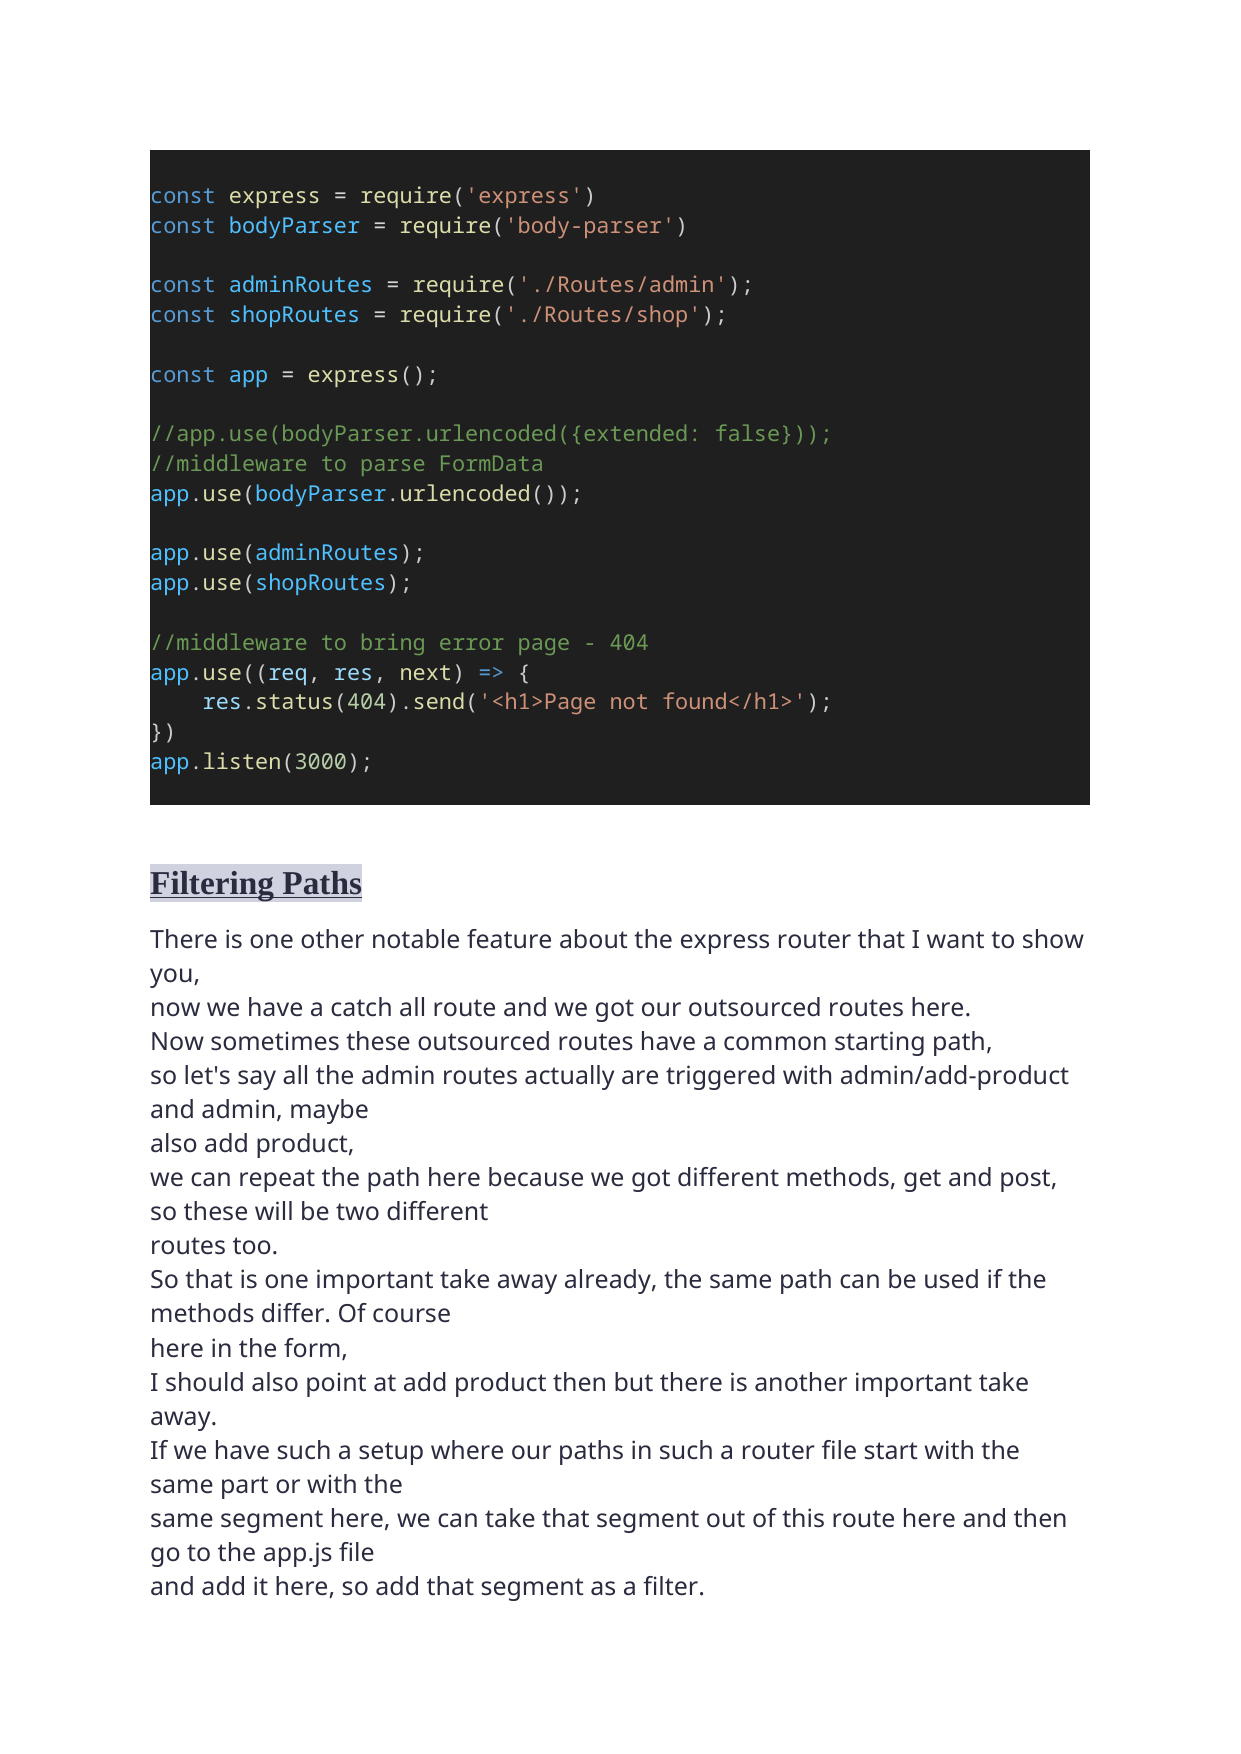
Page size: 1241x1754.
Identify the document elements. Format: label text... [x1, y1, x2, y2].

text //app.use(bodyParser.urlencoded({extended: false})); [150, 418, 1090, 448]
text //middleware to parse FormData [150, 448, 1090, 478]
text const express = require('express') [150, 180, 1090, 209]
text const adminRoutes = require('./Routes/admin'); [150, 269, 1090, 299]
text now we have a catch all route and we got our outsourced routes here. [150, 989, 1090, 1024]
text we can repeat the path here because we got different methods, get and post, so these will be two different [150, 1160, 1090, 1228]
text app.use(adminRoutes); [150, 537, 1090, 567]
text Filtering Paths [150, 863, 1090, 902]
text Now sometimes these outsourced routes have a common starting path, [150, 1024, 1090, 1058]
text const shopRoutes = require('./Routes/shop'); [150, 299, 1090, 329]
text //middleware to bring error page - 404 [150, 627, 1090, 656]
text const bodyParser = require('body-parser') [150, 209, 1090, 239]
text So that is one important take away already, the same path can be used if the methods differ. Of course [150, 1262, 1090, 1330]
text routes too. [150, 1228, 1090, 1262]
text so let's say all the admin routes actually are triggered with admin/add-product and admin, maybe [150, 1058, 1090, 1126]
text app.use(shopRoutes); [150, 567, 1090, 597]
text There is one other notable feature about the express router that I want to show you, [150, 921, 1090, 989]
text res.status(404).send('<h1>Page not found</h1>'); [150, 686, 1090, 716]
text here in the form, [150, 1330, 1090, 1364]
text app.use((req, res, next) => { [150, 656, 1090, 686]
text }) [150, 716, 1090, 746]
text and add it here, so add that segment as a filter. [150, 1569, 1090, 1603]
text If we have such a setup where our paths in such a router file start with the same part or with the [150, 1432, 1090, 1501]
text app.listen(3000); [150, 746, 1090, 776]
text I should also point at add product then but there is another important take away. [150, 1364, 1090, 1432]
text same segment here, we can take that segment out of this route here and then go to the app.js file [150, 1501, 1090, 1569]
text also add product, [150, 1126, 1090, 1160]
text const app = express(); [150, 358, 1090, 388]
text app.use(bodyParser.urlencoded()); [150, 478, 1090, 507]
